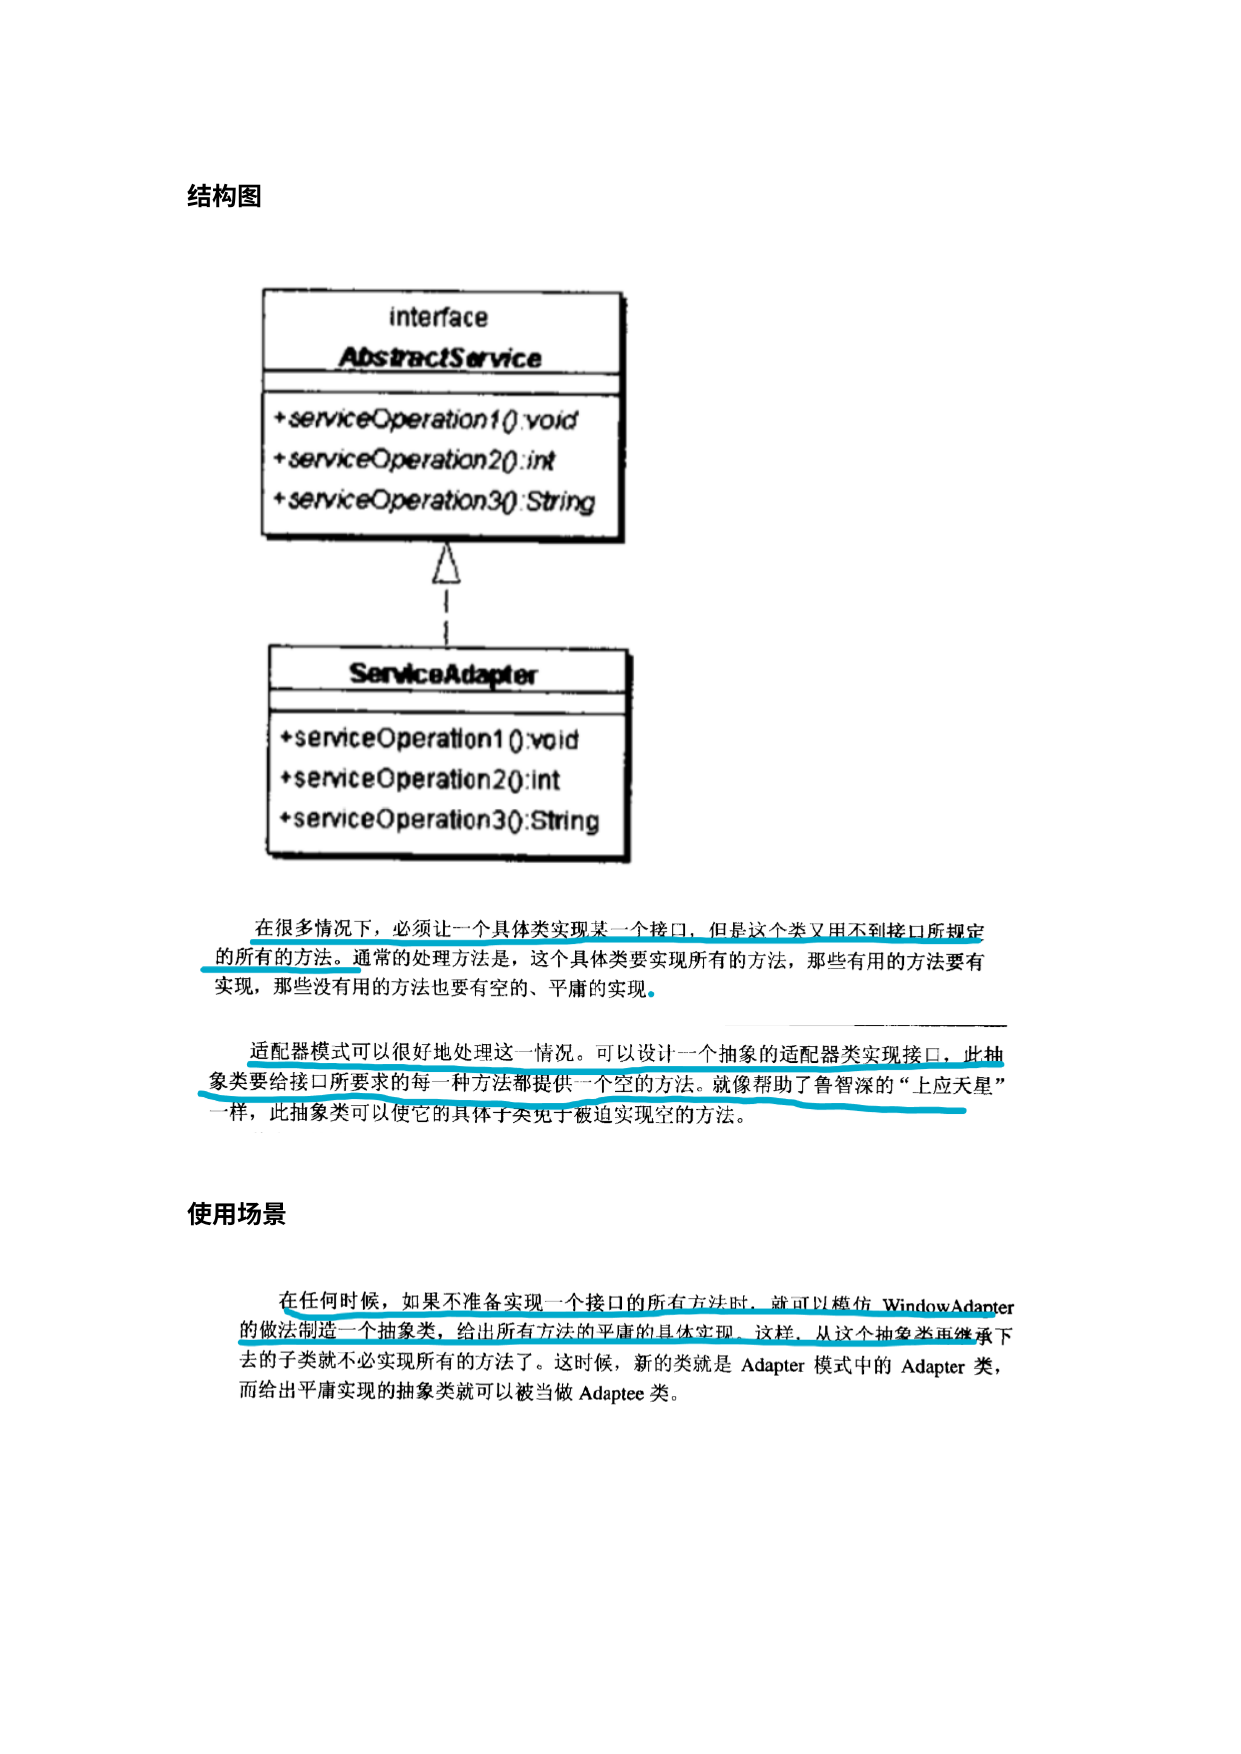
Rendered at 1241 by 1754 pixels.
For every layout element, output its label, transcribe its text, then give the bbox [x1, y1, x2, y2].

picture [187, 1264, 1053, 1407]
subtitle 使用场景 [187, 1181, 1053, 1246]
picture [187, 245, 713, 878]
picture [187, 895, 1053, 1008]
subtitle 结构图 [187, 162, 1053, 227]
picture [187, 1025, 1053, 1133]
